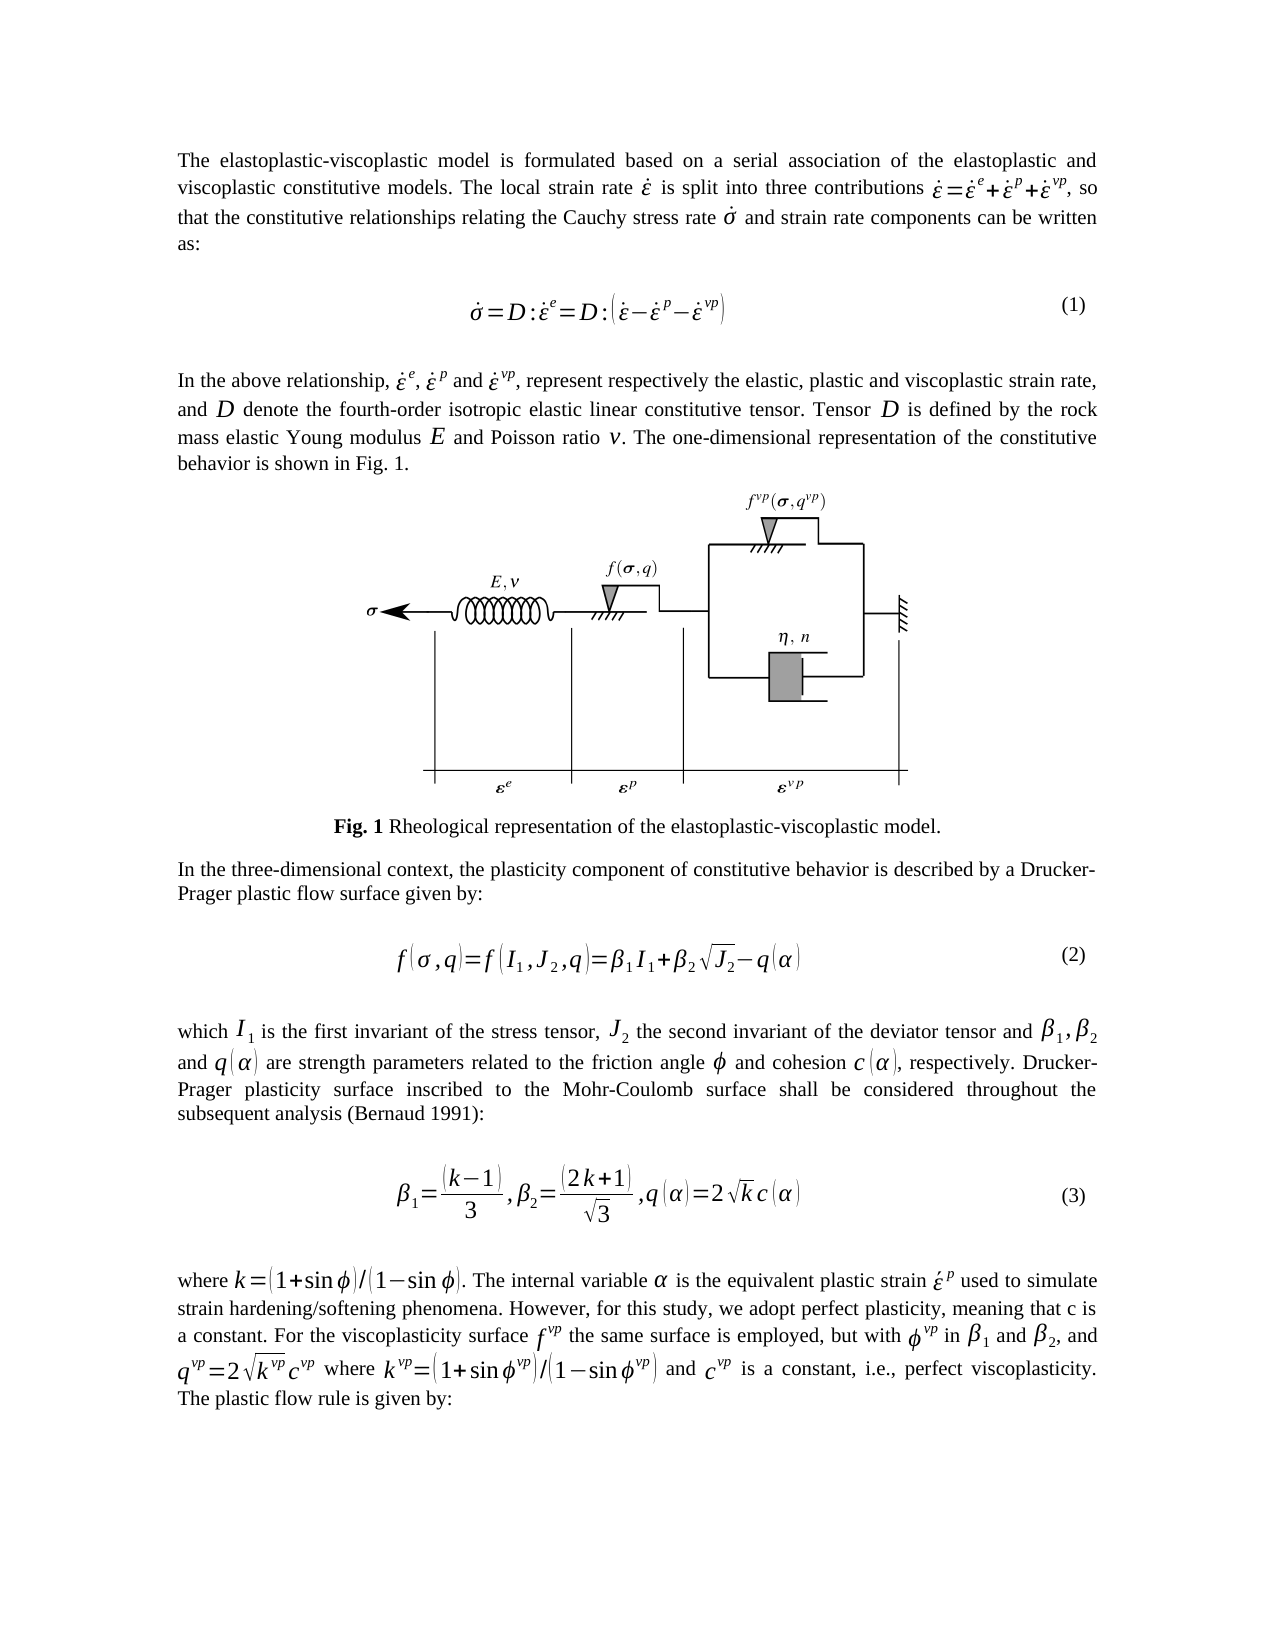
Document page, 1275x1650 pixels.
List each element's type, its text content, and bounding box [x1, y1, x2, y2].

table_header (3) [1018, 1144, 1097, 1246]
text The elastoplastic-viscoplastic model is formulated based on a serial association of the elastoplastic and viscoplastic constitutive models. The local strain rate is split into three contributions , so that the constitutive relationships relating the Cauchy stress rate and strain rate components can be written as: [177, 148, 1098, 254]
text which is the first invariant of the stress tensor, the second invariant of the deviator tensor and and are strength parameters related to the friction angle and cohesion , respectively. Drucker-Prager plasticity surface inscribed to the Mohr-Coulomb surface shall be considered throughout the subsequent analysis (Bernaud 1991): [177, 1015, 1098, 1125]
text In the above relationship, , and , represent respectively the elastic, plastic and viscoplastic strain rate, and denote the fourth-order isotropic elastic linear constitutive tensor. Tensor is defined by the rock mass elastic Young modulus and Poisson ratio . The one-dimensional representation of the constitutive behavior is shown in Fig. 1. [177, 364, 1098, 474]
table_header [177, 924, 1018, 996]
table_header (2) [1018, 924, 1097, 996]
picture [366, 493, 909, 793]
table_header [177, 273, 1018, 345]
table_header [177, 1144, 1018, 1246]
text In the three-dimensional context, the plasticity component of constitutive behavior is described by a Drucker-Prager plastic flow surface given by: [177, 857, 1098, 905]
text where . The internal variable is the equivalent plastic strain used to simulate strain hardening/softening phenomena. However, for this study, we adopt perfect plasticity, meaning that c is a constant. For the viscoplasticity surface the same surface is employed, but with in and , and where and is a constant, i.e., perfect viscoplasticity. The plastic flow rule is given by: [177, 1264, 1098, 1409]
table_header (1) [1018, 273, 1097, 345]
text Fig. 1 Rheological representation of the elastoplastic-viscoplastic model. [177, 814, 1098, 838]
